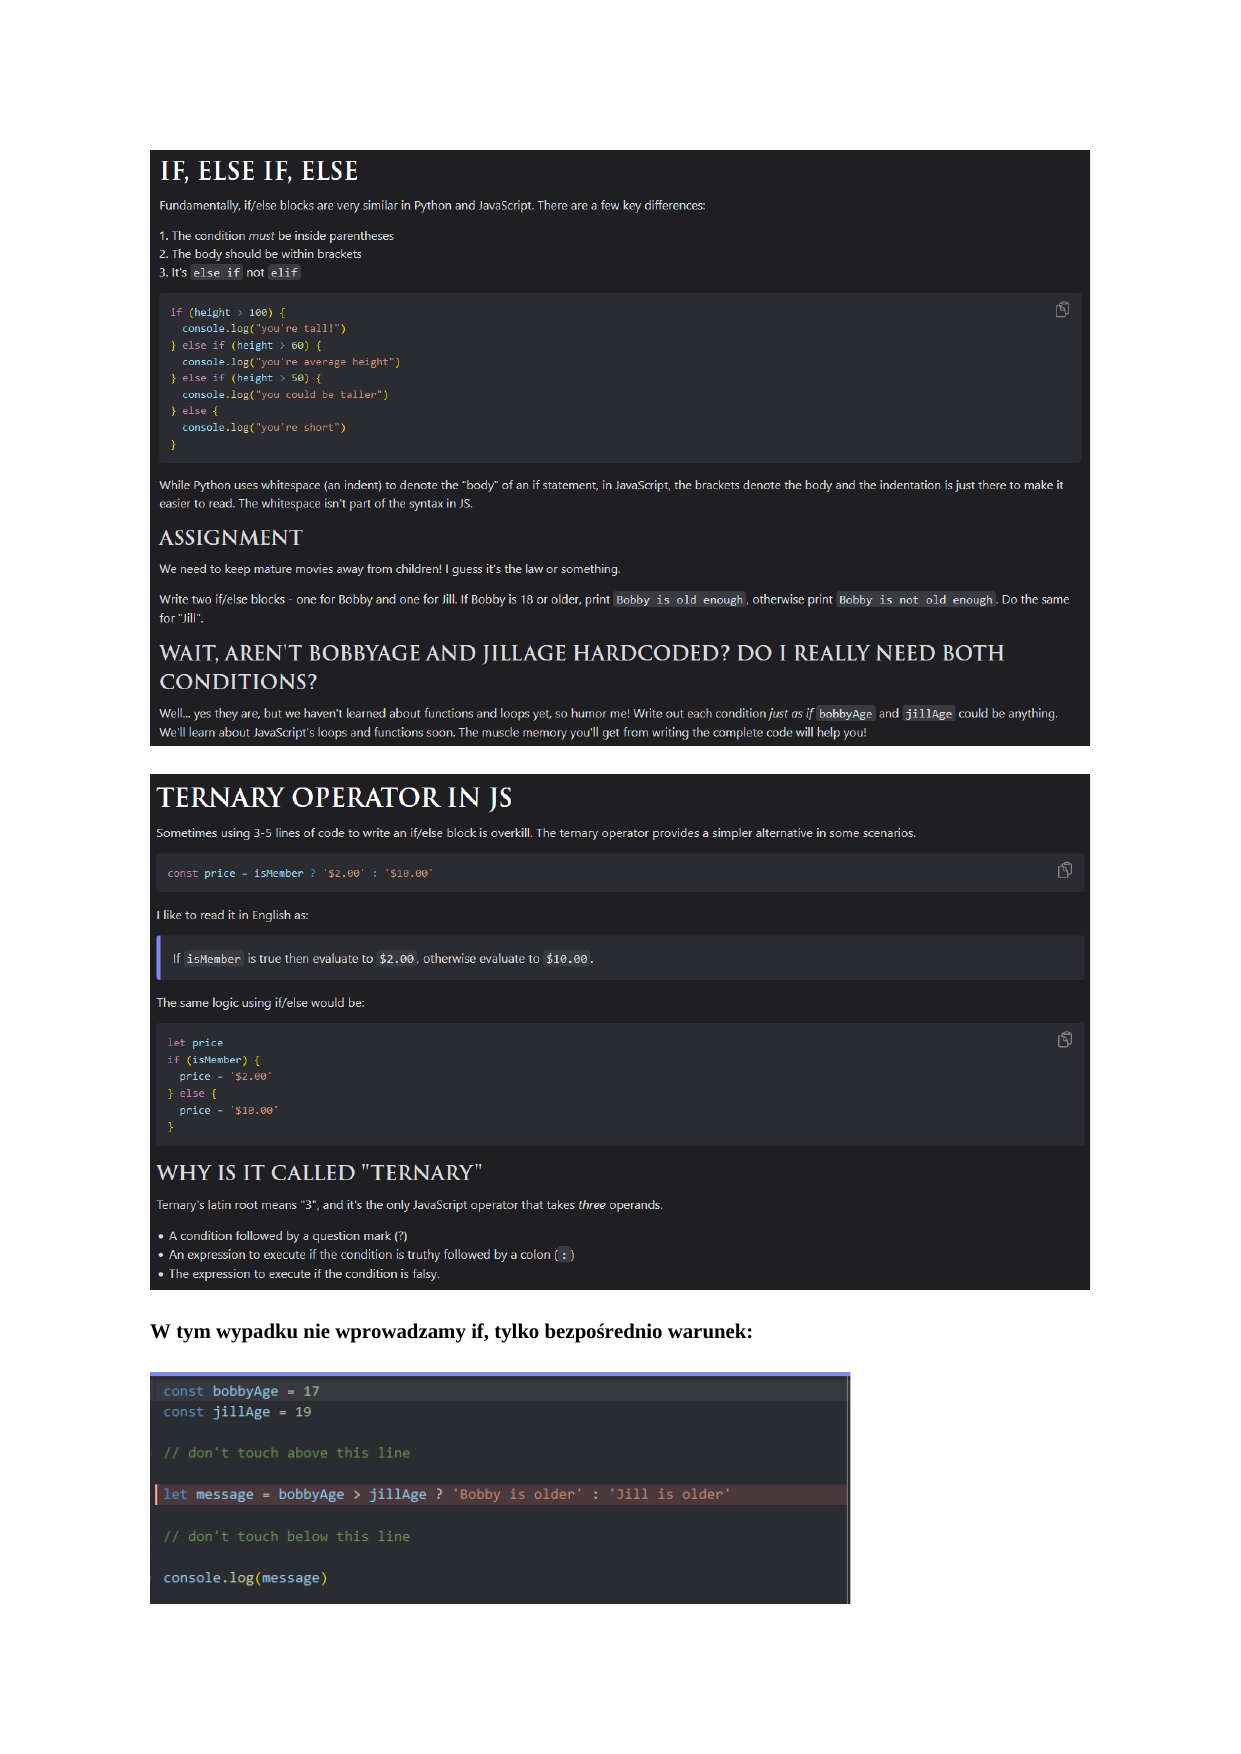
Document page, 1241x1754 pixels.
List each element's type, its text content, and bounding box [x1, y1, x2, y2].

picture [150, 150, 1091, 746]
picture [150, 774, 1091, 1290]
picture [150, 1372, 851, 1604]
text W tym wypadku nie wprowadzamy if, tylko bezpośrednio warunek: [150, 1319, 1090, 1343]
